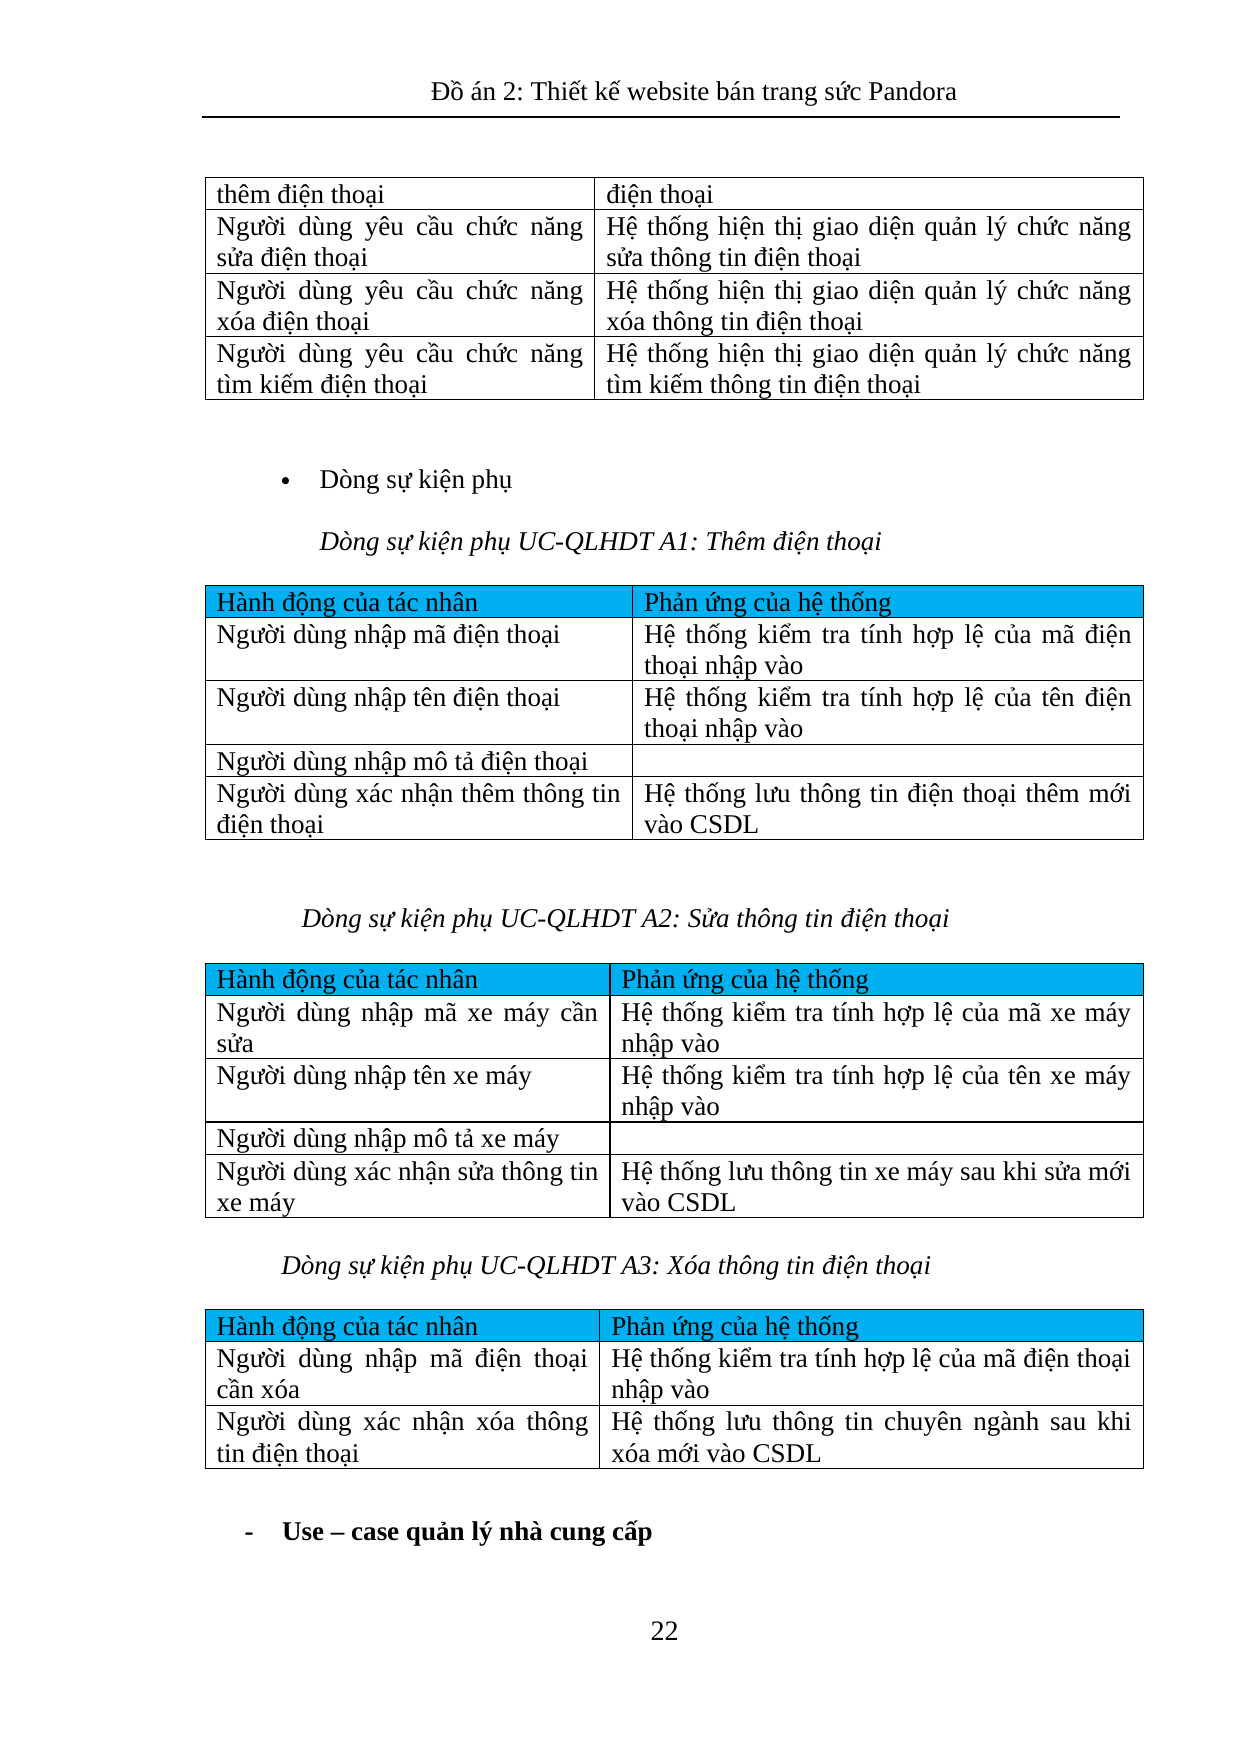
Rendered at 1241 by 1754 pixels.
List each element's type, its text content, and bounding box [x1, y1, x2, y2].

table_cell Người dùng yêu cầu chức năng tìm kiếm điện thoại [206, 337, 594, 399]
table_cell Người dùng nhập mô tả xe máy [206, 1123, 609, 1153]
list Dòng sự kiện phụ [282, 463, 1122, 494]
table_cell Hệ thống kiểm tra tính hợp lệ của tên xe máy nhập vào [611, 1059, 1143, 1121]
table_cell Hệ thống lưu thông tin điện thoại thêm mới vào CSDL [633, 777, 1143, 839]
table_cell Người dùng nhập tên xe máy [206, 1059, 609, 1121]
table_header Hành động của tác nhân [206, 586, 632, 617]
table_cell Hệ thống kiểm tra tính hợp lệ của mã xe máy nhập vào [611, 996, 1143, 1058]
table_cell Người dùng yêu cầu chức năng xóa điện thoại [206, 274, 594, 336]
table_cell Hệ thống hiện thị giao diện quản lý chức năng tìm kiếm thông tin điện thoại [595, 337, 1143, 399]
table_cell Người dùng nhập mã điện thoại [206, 618, 632, 680]
table_cell Hệ thống hiện thị giao diện quản lý chức năng sửa thông tin điện thoại [595, 210, 1143, 273]
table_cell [206, 178, 594, 209]
table_cell [611, 1123, 1143, 1153]
table_header Phản ứng của hệ thống [611, 964, 1143, 995]
text Dòng sự kiện phụ UC-QLHDT A2: Sửa thông tin điện thoại [207, 903, 1122, 934]
table_cell Người dùng xác nhận sửa thông tin xe máy [206, 1155, 609, 1217]
table_header Hành động của tác nhân [206, 964, 609, 995]
table_cell Hệ thống kiểm tra tính hợp lệ của mã điện thoại nhập vào [600, 1342, 1143, 1404]
table_header Phản ứng của hệ thống [633, 586, 1143, 617]
list Use – case quản lý nhà cung cấp [244, 1516, 1122, 1547]
table_cell Người dùng nhập tên điện thoại [206, 681, 632, 744]
table_cell Hệ thống lưu thông tin chuyên ngành sau khi xóa mới vào CSDL [600, 1406, 1143, 1468]
table_cell Người dùng xác nhận xóa thông tin điện thoại [206, 1406, 599, 1468]
table_cell [633, 745, 1143, 776]
text Dòng sự kiện phụ UC-QLHDT A3: Xóa thông tin điện thoại [207, 1249, 1122, 1280]
table_cell Người dùng xác nhận thêm thông tin điện thoại [206, 777, 632, 839]
table_header Phản ứng của hệ thống [600, 1310, 1143, 1341]
table_cell Hệ thống kiểm tra tính hợp lệ của tên điện thoại nhập vào [633, 681, 1143, 744]
table_cell Người dùng nhập mô tả điện thoại [206, 745, 632, 776]
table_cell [595, 178, 1143, 209]
table_cell Hệ thống hiện thị giao diện quản lý chức năng xóa thông tin điện thoại [595, 274, 1143, 336]
table_cell Hệ thống lưu thông tin xe máy sau khi sửa mới vào CSDL [611, 1155, 1143, 1217]
table_cell Người dùng yêu cầu chức năng sửa điện thoại [206, 210, 594, 273]
table_cell Hệ thống kiểm tra tính hợp lệ của mã điện thoại nhập vào [633, 618, 1143, 680]
table_cell Người dùng nhập mã điện thoại cần xóa [206, 1342, 599, 1404]
text Dòng sự kiện phụ UC-QLHDT A1: Thêm điện thoại [319, 525, 1122, 556]
table_cell Người dùng nhập mã xe máy cần sửa [206, 996, 609, 1058]
table_header Hành động của tác nhân [206, 1310, 599, 1341]
